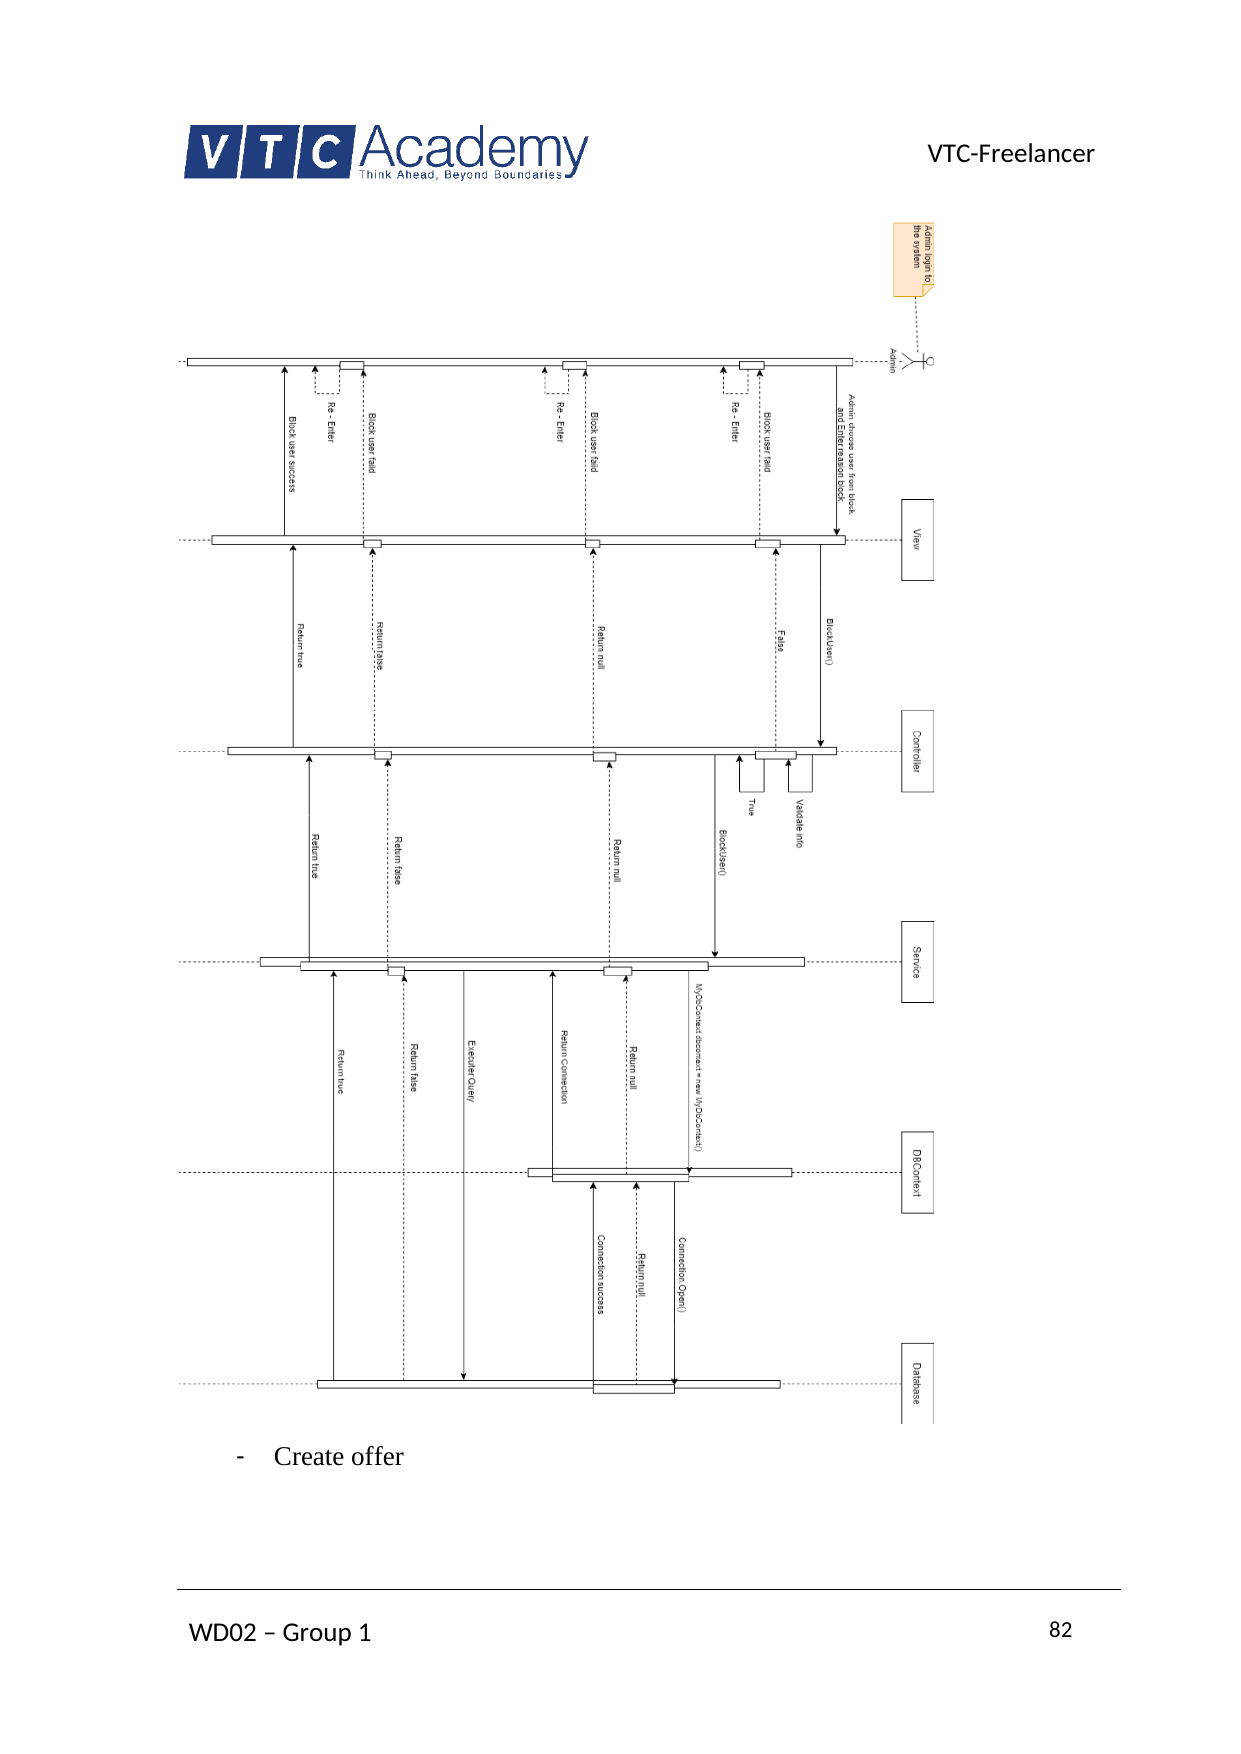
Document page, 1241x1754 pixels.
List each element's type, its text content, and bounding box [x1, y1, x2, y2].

picture [169, 112, 603, 193]
picture [179, 224, 934, 1424]
list Create offer [236, 1439, 1122, 1473]
